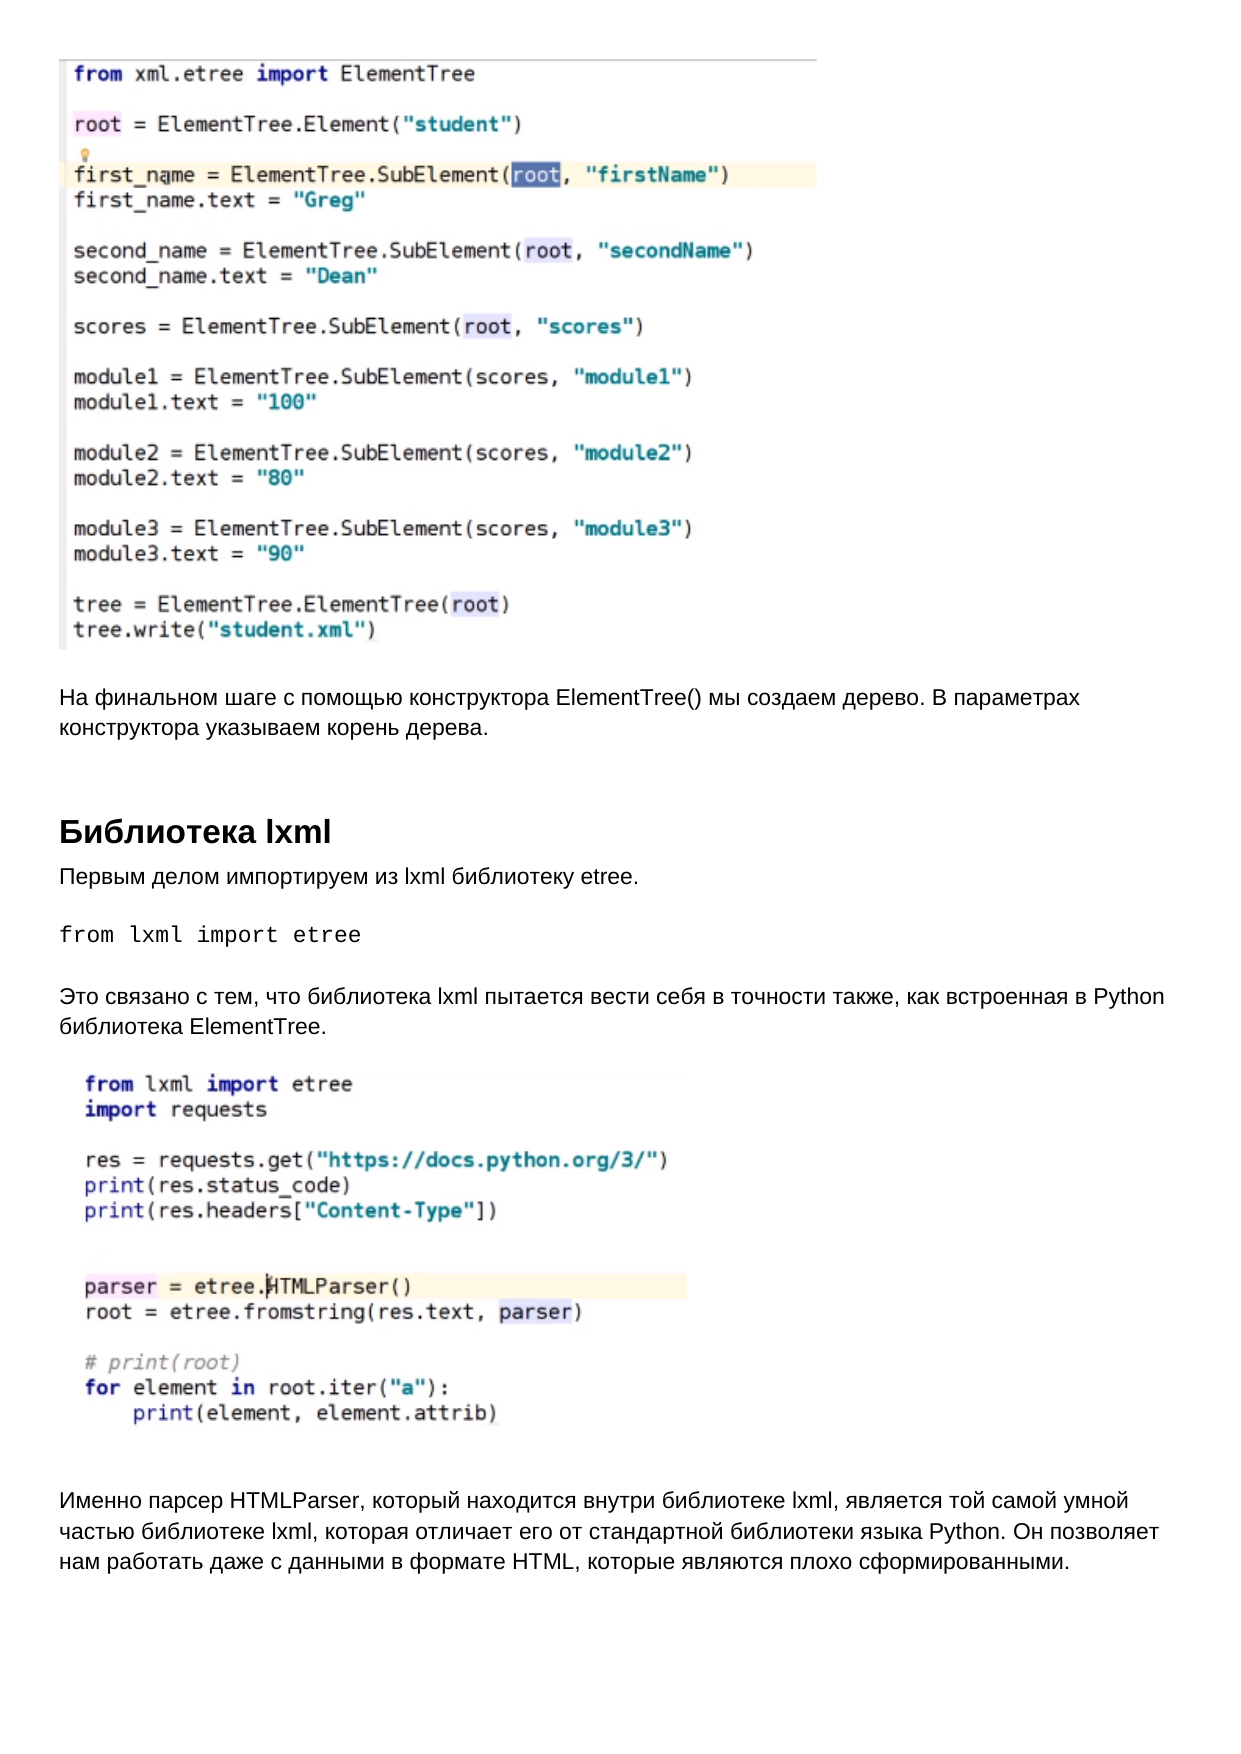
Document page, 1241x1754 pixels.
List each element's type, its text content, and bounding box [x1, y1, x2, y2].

picture [58, 58, 817, 650]
text Это связано с тем, что библиотека lxml пытается вести себя в точности также, как встроенная в Python библиотека ElementTree. [59, 983, 1181, 1040]
text На финальном шаге с помощью конструктора ElementTree() мы создаем дерево. В параметрах конструктора указываем корень дерева. [59, 684, 1181, 740]
picture [58, 1073, 688, 1454]
subtitle Библиотека lxml [59, 812, 1181, 850]
text Первым делом импортируем из lxml библиотеку etree. [59, 863, 1181, 889]
text Именно парсер HTMLParser, который находится внутри библиотеке lxml, является той самой умной частью библиотеке lxml, которая отличает его от стандартной библиотеки языка Python. Он позволяет нам работать даже с данными в формате HTML, которые являются плохо сформированными. [59, 1487, 1181, 1574]
text from lxml import etree [59, 923, 1181, 949]
